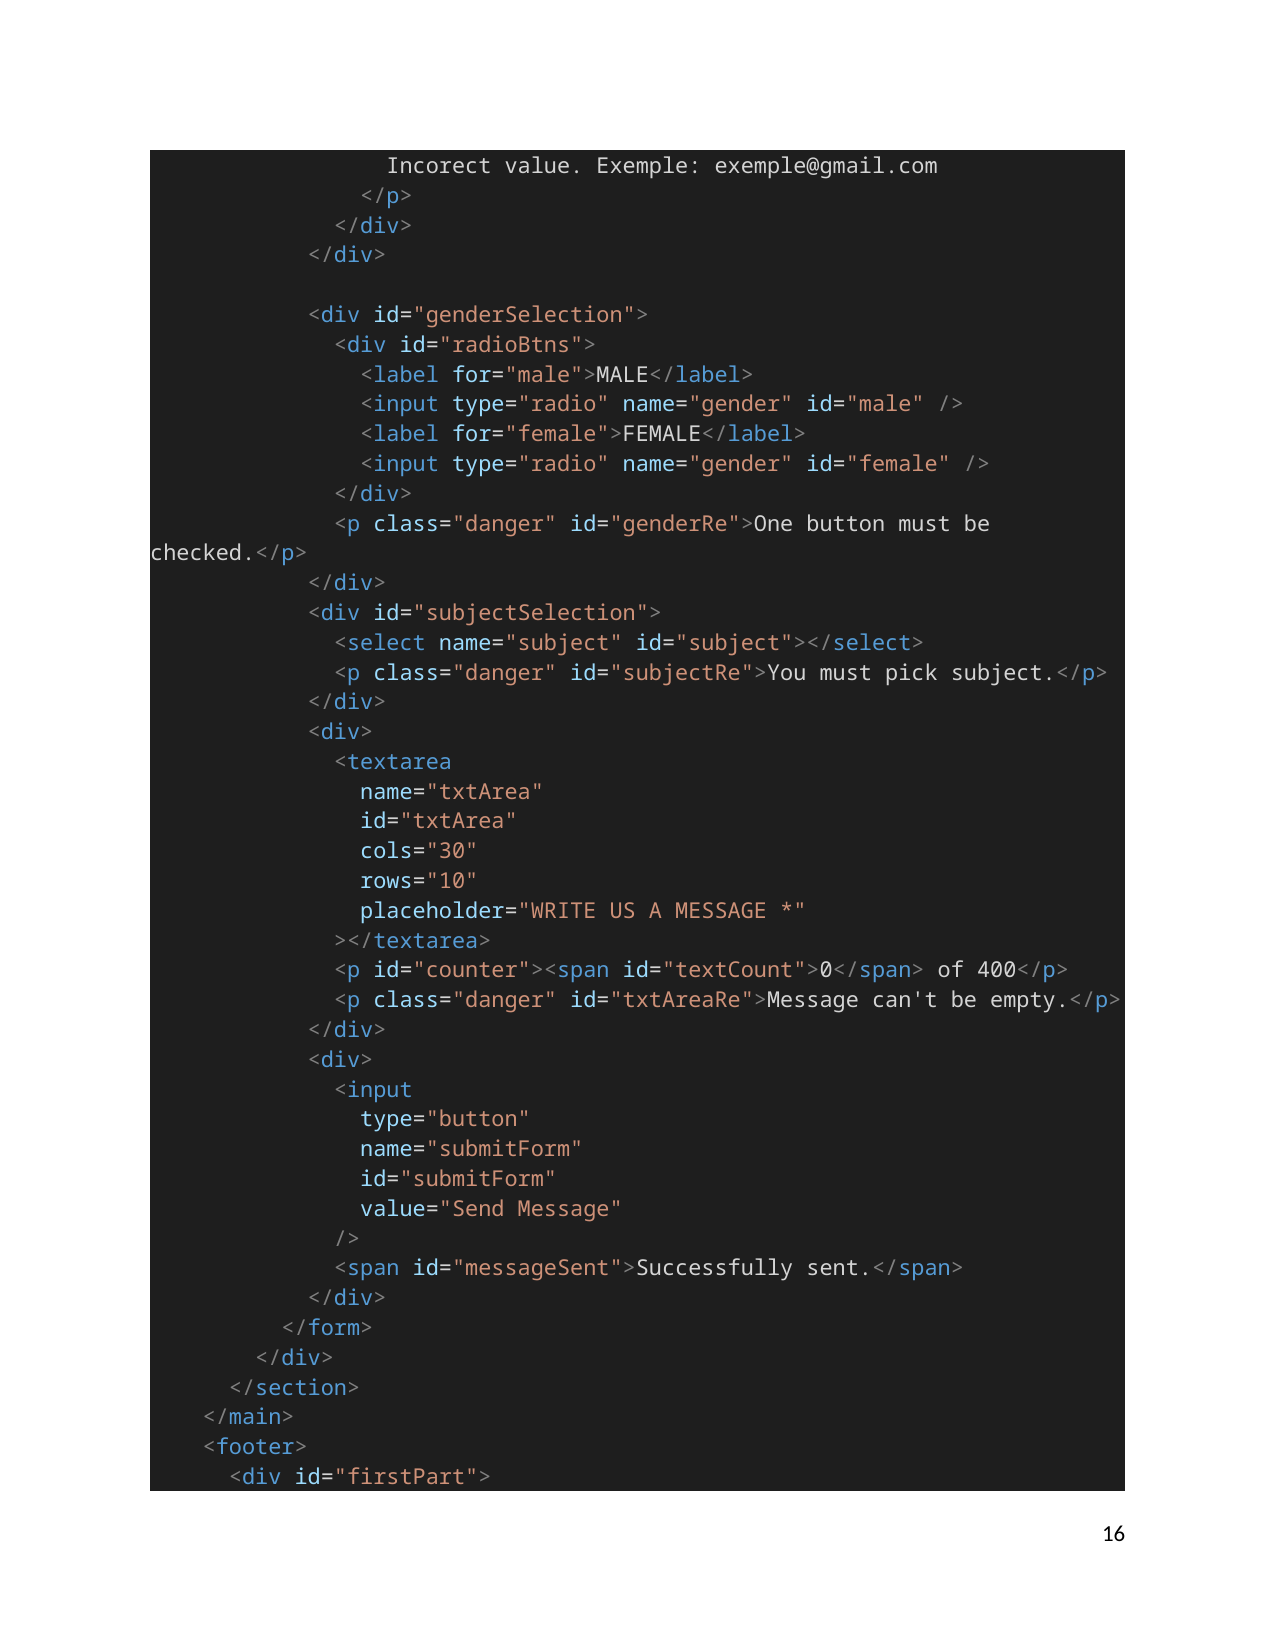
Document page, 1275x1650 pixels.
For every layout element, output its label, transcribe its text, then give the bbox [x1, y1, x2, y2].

text </div> [150, 1342, 1125, 1371]
text </div> [150, 1014, 1125, 1044]
text <div id="firstPart"> [150, 1461, 1125, 1491]
text <span id="messageSent">Successfully sent.</span> [150, 1252, 1125, 1282]
text </div> [150, 239, 1125, 269]
text <textarea [150, 746, 1125, 776]
text </section> [150, 1371, 1125, 1401]
text type="button" [150, 1103, 1125, 1133]
text </div> [150, 686, 1125, 716]
text <footer> [150, 1431, 1125, 1461]
text Incorect value. Exemple: exemple@gmail.com [150, 150, 1125, 180]
text cols="30" [150, 835, 1125, 865]
text value="Send Message" [150, 1193, 1125, 1222]
text <div id="radioBtns"> [150, 329, 1125, 358]
text name="submitForm" [150, 1133, 1125, 1163]
text </div> [150, 1282, 1125, 1312]
text </div> [150, 567, 1125, 597]
text placeholder="WRITE US A MESSAGE *" [150, 895, 1125, 924]
text <div> [150, 716, 1125, 746]
text <p id="counter"><span id="textCount">0</span> of 400</p> [150, 954, 1125, 984]
text <div> [150, 1044, 1125, 1073]
text id="submitForm" [150, 1163, 1125, 1193]
text <input type="radio" name="gender" id="female" /> [150, 448, 1125, 478]
text ></textarea> [150, 924, 1125, 954]
text <label for="male">MALE</label> [150, 358, 1125, 388]
text rows="10" [150, 865, 1125, 895]
text <input [150, 1073, 1125, 1103]
text name="txtArea" [150, 776, 1125, 805]
text </div> [150, 478, 1125, 507]
text <p class="danger" id="subjectRe">You must pick subject.</p> [150, 656, 1125, 686]
text </div> [150, 209, 1125, 239]
text </p> [150, 180, 1125, 209]
text </form> [150, 1312, 1125, 1342]
text <select name="subject" id="subject"></select> [150, 627, 1125, 656]
text <input type="radio" name="gender" id="male" /> [150, 388, 1125, 418]
text <label for="female">FEMALE</label> [150, 418, 1125, 448]
text <div id="genderSelection"> [150, 299, 1125, 329]
text <p class="danger" id="txtAreaRe">Message can't be empty.</p> [150, 984, 1125, 1014]
text <div id="subjectSelection"> [150, 597, 1125, 627]
text /> [150, 1222, 1125, 1252]
text id="txtArea" [150, 805, 1125, 835]
text </main> [150, 1401, 1125, 1431]
text <p class="danger" id="genderRe">One button must be checked.</p> [150, 507, 1125, 567]
